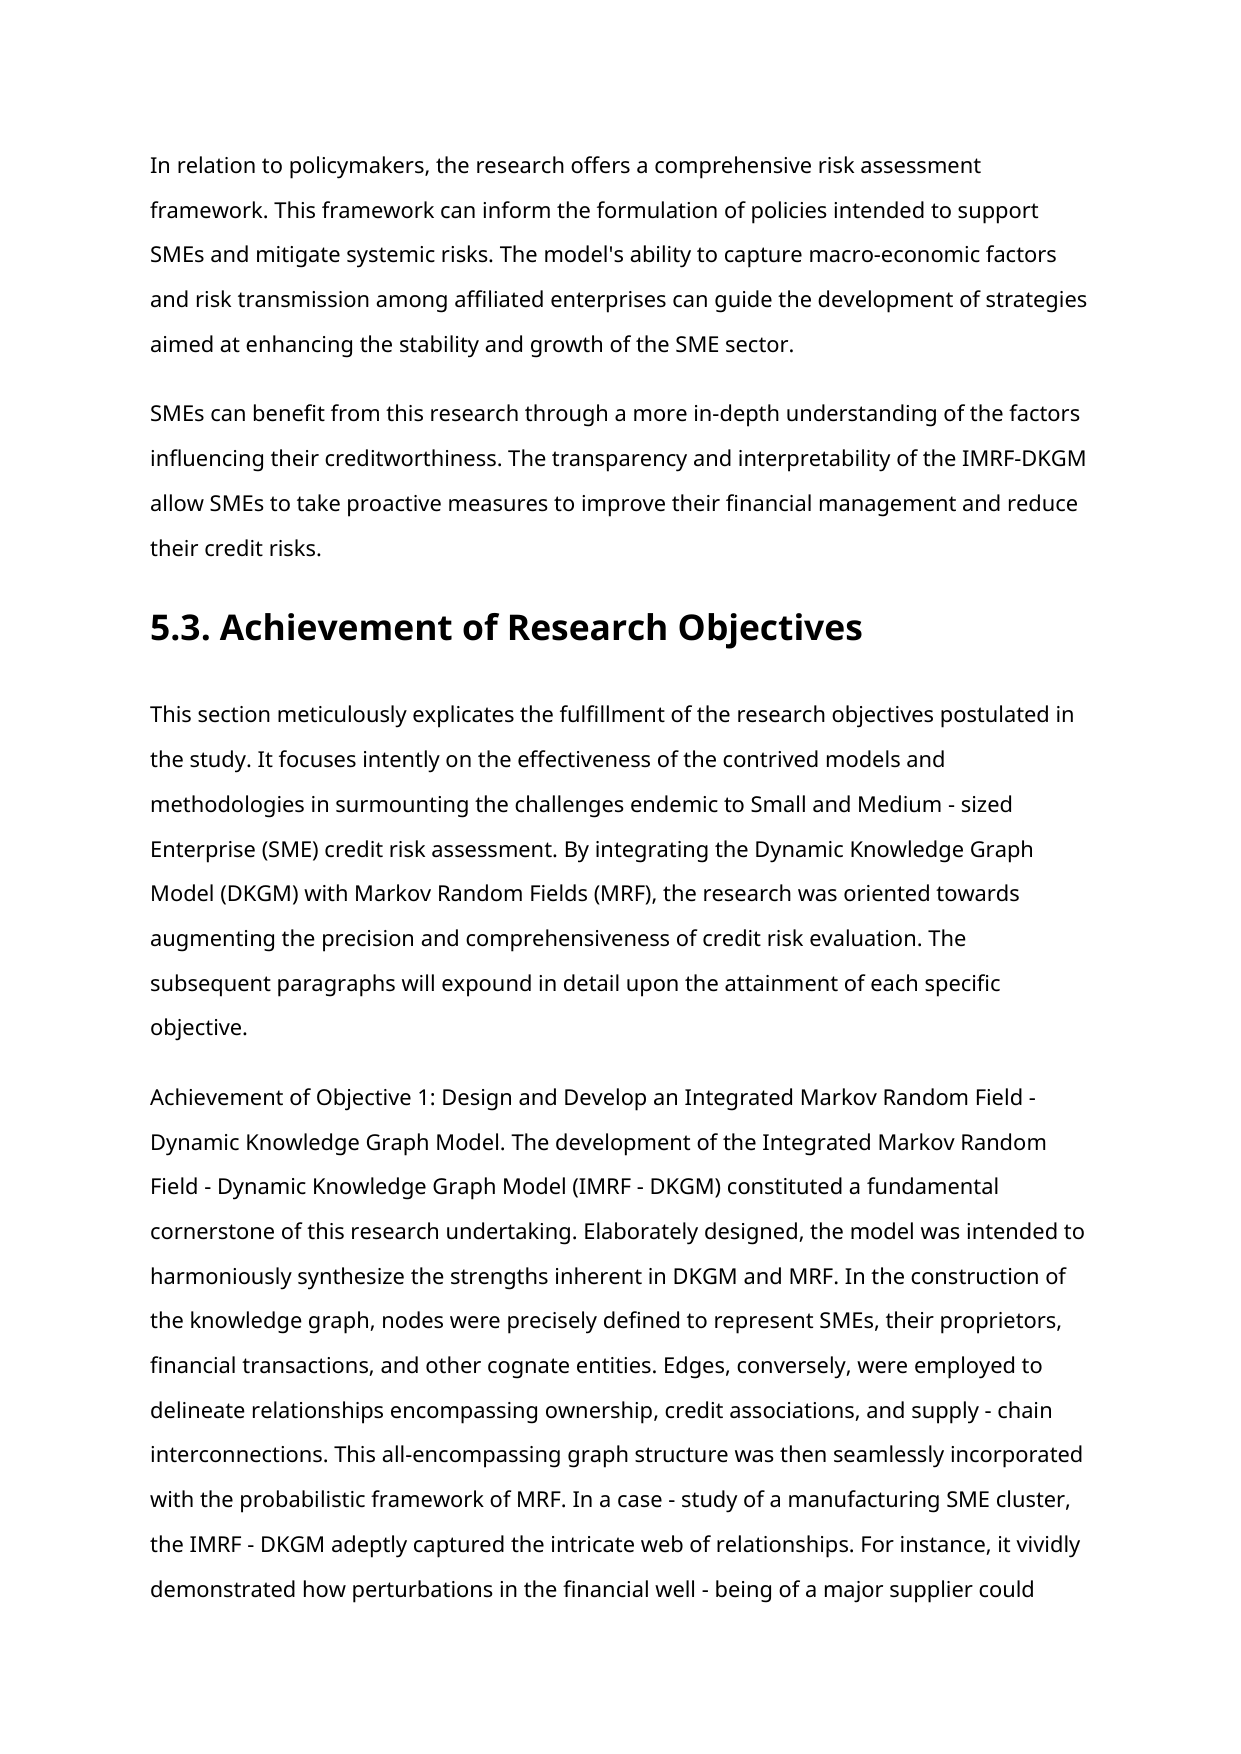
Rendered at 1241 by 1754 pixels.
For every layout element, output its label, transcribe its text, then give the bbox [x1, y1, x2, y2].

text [150, 1082, 1090, 1603]
text SMEs can benefit from this research through a more in-depth understanding of the factors influencing their creditworthiness. The transparency and interpretability of the IMRF-DKGM allow SMEs to take proactive measures to improve their financial management and reduce their credit risks. [150, 398, 1090, 562]
text This section meticulously explicates the fulfillment of the research objectives postulated in the study. It focuses intently on the effectiveness of the contrived models and methodologies in surmounting the challenges endemic to Small and Medium - sized Enterprise (SME) credit risk assessment. By integrating the Dynamic Knowledge Graph Model (DKGM) with Markov Random Fields (MRF), the research was oriented towards augmenting the precision and comprehensiveness of credit risk evaluation. The subsequent paragraphs will expound in detail upon the attainment of each specific objective. [150, 699, 1090, 1042]
subtitle 5.3. Achievement of Research Objectives [150, 602, 1090, 650]
text In relation to policymakers, the research offers a comprehensive risk assessment framework. This framework can inform the formulation of policies intended to support SMEs and mitigate systemic risks. The model's ability to capture macro-economic factors and risk transmission among affiliated enterprises can guide the development of strategies aimed at enhancing the stability and growth of the SME sector. [150, 150, 1090, 358]
